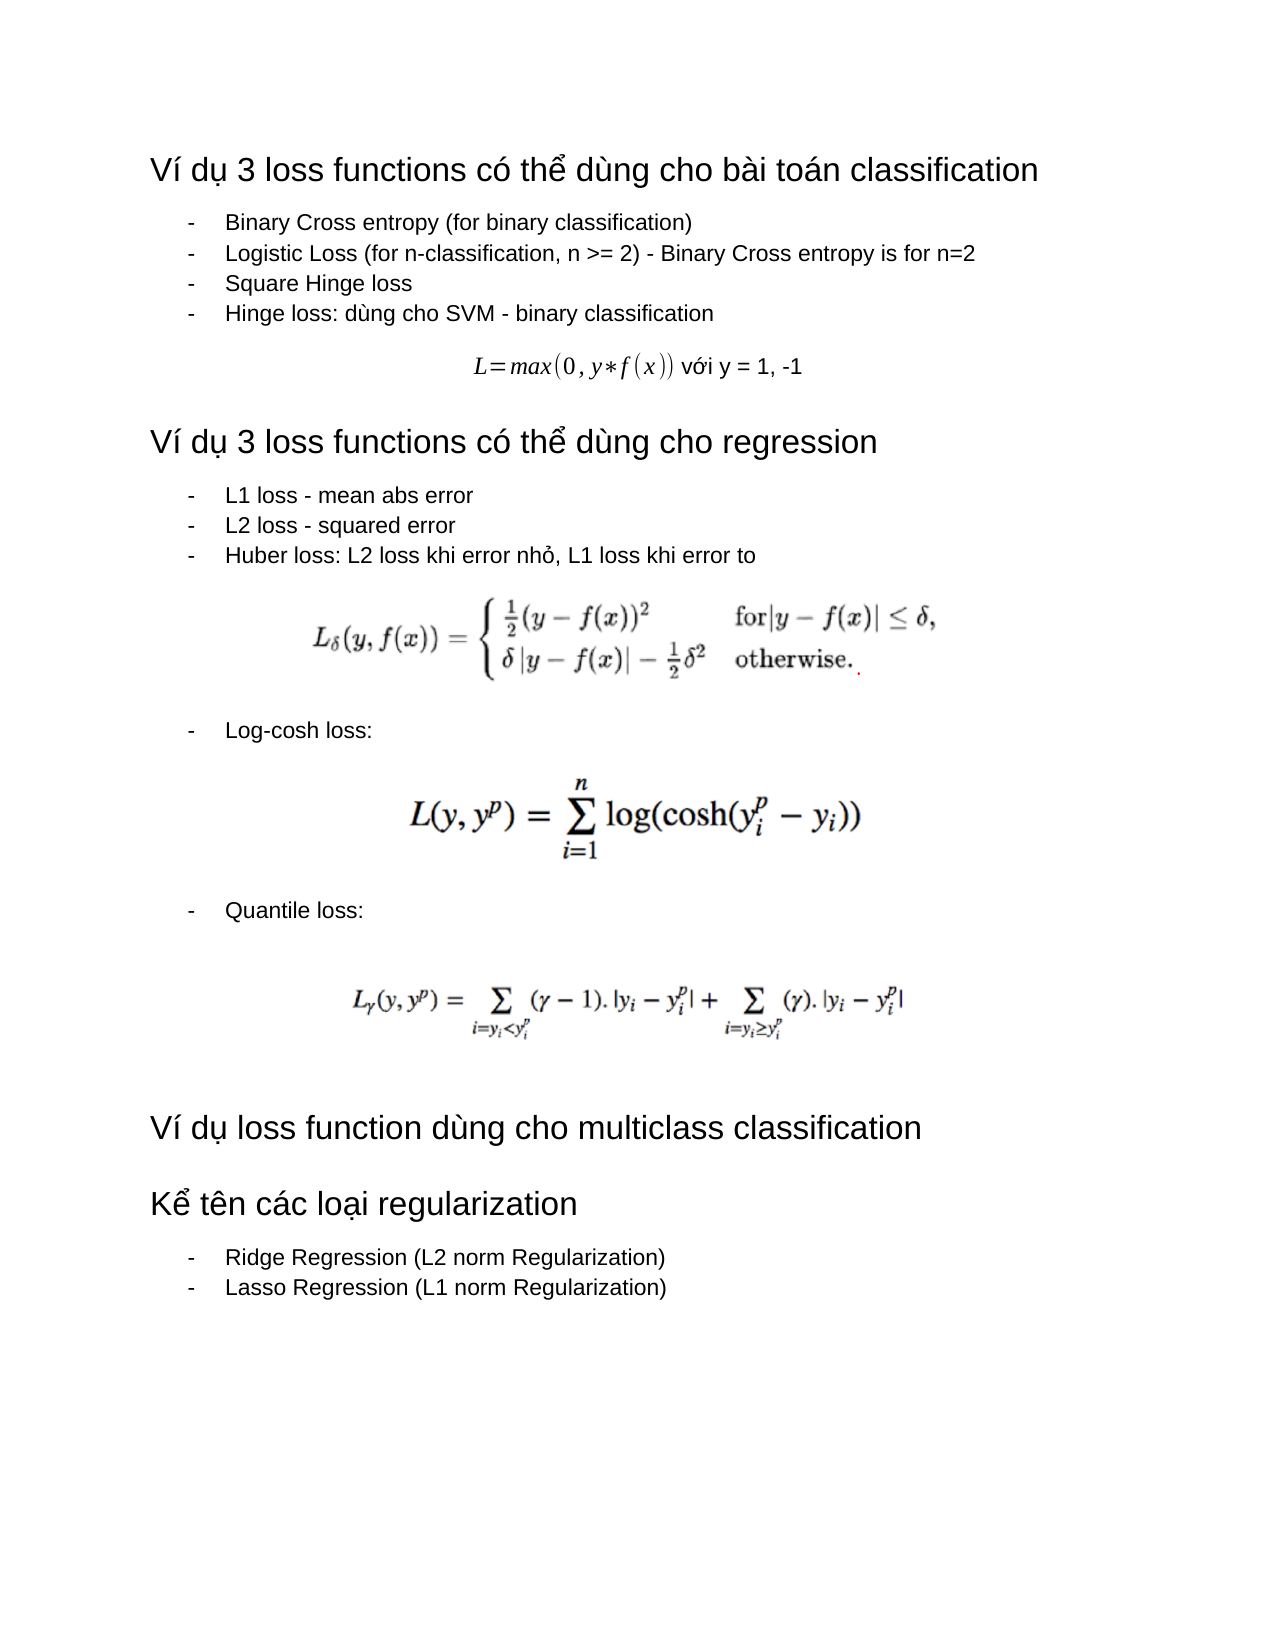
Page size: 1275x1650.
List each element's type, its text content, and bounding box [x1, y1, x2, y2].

list Square Hinge loss [187, 270, 1125, 296]
list Lasso Regression (L1 norm Regularization) [187, 1274, 1125, 1300]
text với y = 1, -1 [150, 351, 1125, 381]
subtitle Kể tên các loại regularization [150, 1184, 1125, 1223]
list Logistic Loss (for n-classification, n >= 2) - Binary Cross entropy is for n=2 [187, 239, 1125, 266]
picture [395, 767, 880, 872]
subtitle Ví dụ 3 loss functions có thể dùng cho regression [150, 422, 1125, 461]
list Binary Cross entropy (for binary classification) [187, 209, 1125, 236]
picture [330, 947, 945, 1067]
list Quantile loss: [187, 897, 1125, 923]
list L2 loss - squared error [187, 512, 1125, 538]
list Log-cosh loss: [187, 717, 1125, 743]
list Huber loss: L2 loss khi error nhỏ, L1 loss khi error to [187, 542, 1125, 568]
list Hinge loss: dùng cho SVM - binary classification [187, 300, 1125, 326]
subtitle Ví dụ 3 loss functions có thể dùng cho bài toán classification [150, 150, 1125, 188]
subtitle Ví dụ loss function dùng cho multiclass classification [150, 1108, 1125, 1147]
picture [312, 593, 963, 692]
list Ridge Regression (L2 norm Regularization) [187, 1243, 1125, 1270]
list L1 loss - mean abs error [187, 482, 1125, 508]
